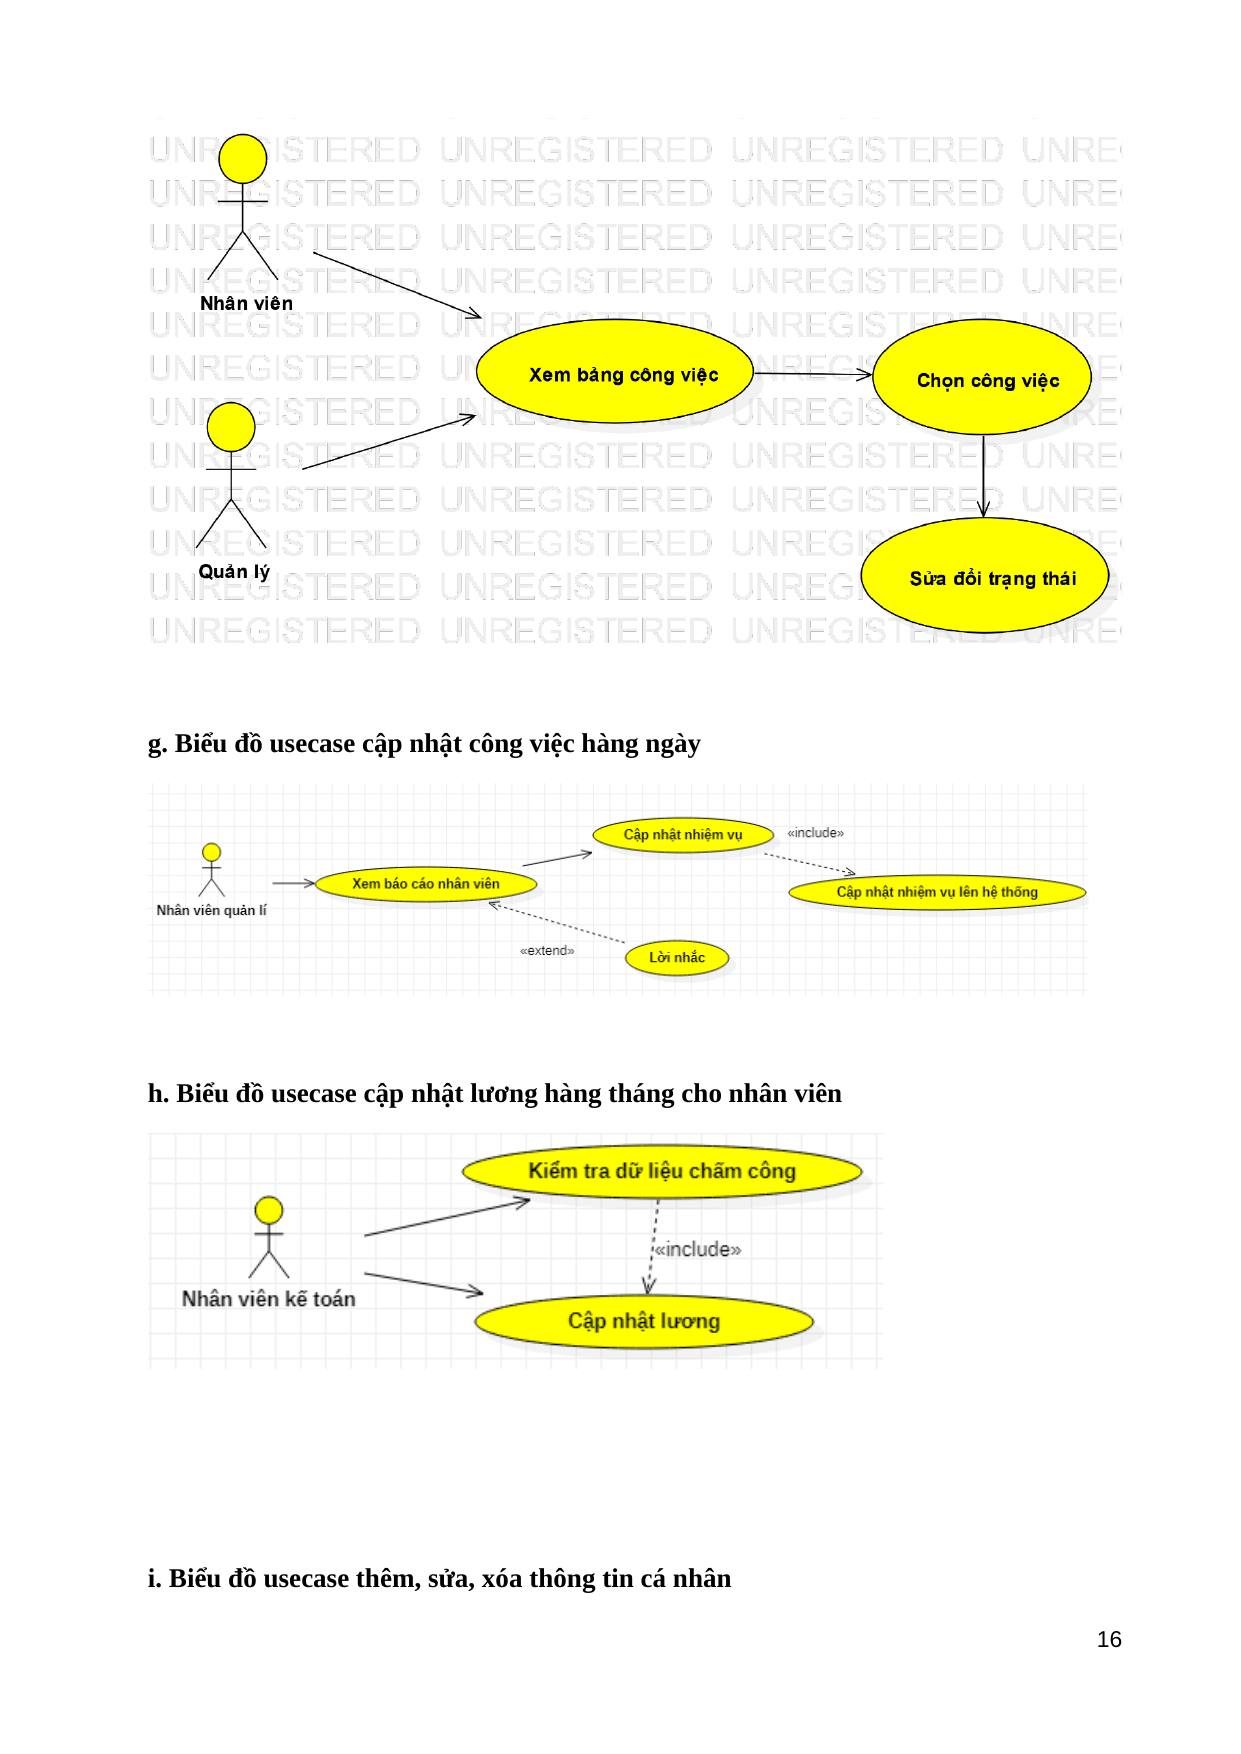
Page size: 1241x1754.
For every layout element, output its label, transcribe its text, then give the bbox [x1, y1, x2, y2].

text h. Biểu đồ usecase cập nhật lương hàng tháng cho nhân viên [148, 1077, 1122, 1108]
text i. Biểu đồ usecase thêm, sửa, xóa thông tin cá nhân [148, 1562, 1122, 1593]
picture [147, 783, 1089, 996]
text g. Biểu đồ usecase cập nhật công việc hàng ngày [148, 727, 1122, 758]
picture [147, 1133, 884, 1369]
picture [147, 118, 1123, 647]
